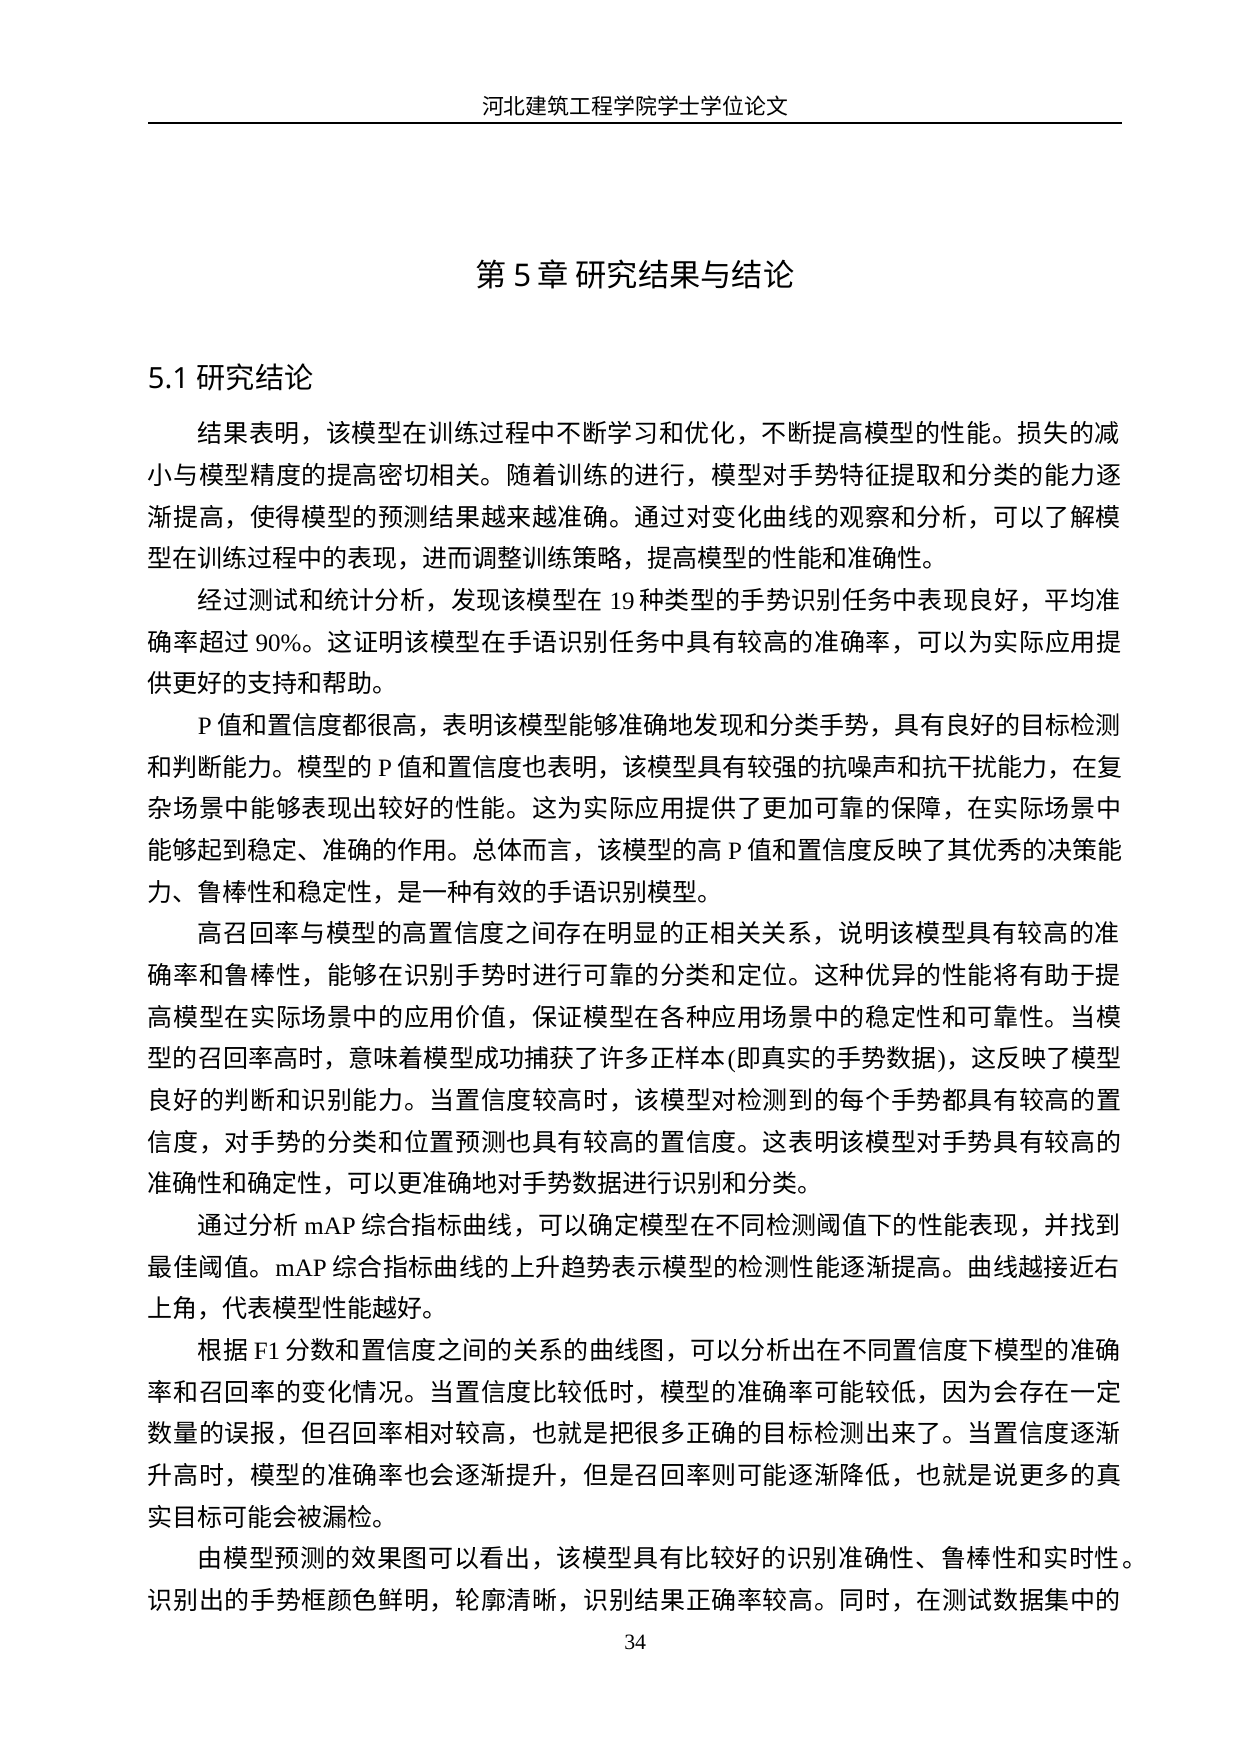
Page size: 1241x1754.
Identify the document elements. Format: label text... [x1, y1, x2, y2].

text 根据F1分数和置信度之间的关系的曲线图，可以分析出在不同置信度下模型的准确率和召回率的变化情况。当置信度比较低时，模型的准确率可能较低，因为会存在一定数量的误报，但召回率相对较高，也就是把很多正确的目标检测出来了。当置信度逐渐升高时，模型的准确率也会逐渐提升，但是召回率则可能逐渐降低，也就是说更多的真实目标可能会被漏检。 [148, 1326, 1122, 1534]
text 通过分析mAP综合指标曲线，可以确定模型在不同检测阈值下的性能表现，并找到最佳阈值。mAP综合指标曲线的上升趋势表示模型的检测性能逐渐提高。曲线越接近右上角，代表模型性能越好。 [148, 1201, 1122, 1326]
text 5.1 研究结论 [148, 355, 1122, 397]
text 高召回率与模型的高置信度之间存在明显的正相关关系，说明该模型具有较高的准确率和鲁棒性，能够在识别手势时进行可靠的分类和定位。这种优异的性能将有助于提高模型在实际场景中的应用价值，保证模型在各种应用场景中的稳定性和可靠性。当模型的召回率高时，意味着模型成功捕获了许多正样本(即真实的手势数据)，这反映了模型良好的判断和识别能力。当置信度较高时，该模型对检测到的每个手势都具有较高的置信度，对手势的分类和位置预测也具有较高的置信度。这表明该模型对手势具有较高的准确性和确定性，可以更准确地对手势数据进行识别和分类。 [148, 909, 1122, 1201]
subtitle 第5章 研究结果与结论 [148, 240, 1122, 305]
text 经过测试和统计分析，发现该模型在19种类型的手势识别任务中表现良好，平均准确率超过90%。这证明该模型在手语识别任务中具有较高的准确率，可以为实际应用提供更好的支持和帮助。 [148, 576, 1122, 701]
text P值和置信度都很高，表明该模型能够准确地发现和分类手势，具有良好的目标检测和判断能力。模型的P值和置信度也表明，该模型具有较强的抗噪声和抗干扰能力，在复杂场景中能够表现出较好的性能。这为实际应用提供了更加可靠的保障，在实际场景中能够起到稳定、准确的作用。总体而言，该模型的高P值和置信度反映了其优秀的决策能力、鲁棒性和稳定性，是一种有效的手语识别模型。 [148, 701, 1122, 909]
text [148, 1534, 1122, 1618]
text 结果表明，该模型在训练过程中不断学习和优化，不断提高模型的性能。损失的减小与模型精度的提高密切相关。随着训练的进行，模型对手势特征提取和分类的能力逐渐提高，使得模型的预测结果越来越准确。通过对变化曲线的观察和分析，可以了解模型在训练过程中的表现，进而调整训练策略，提高模型的性能和准确性。 [148, 409, 1122, 576]
